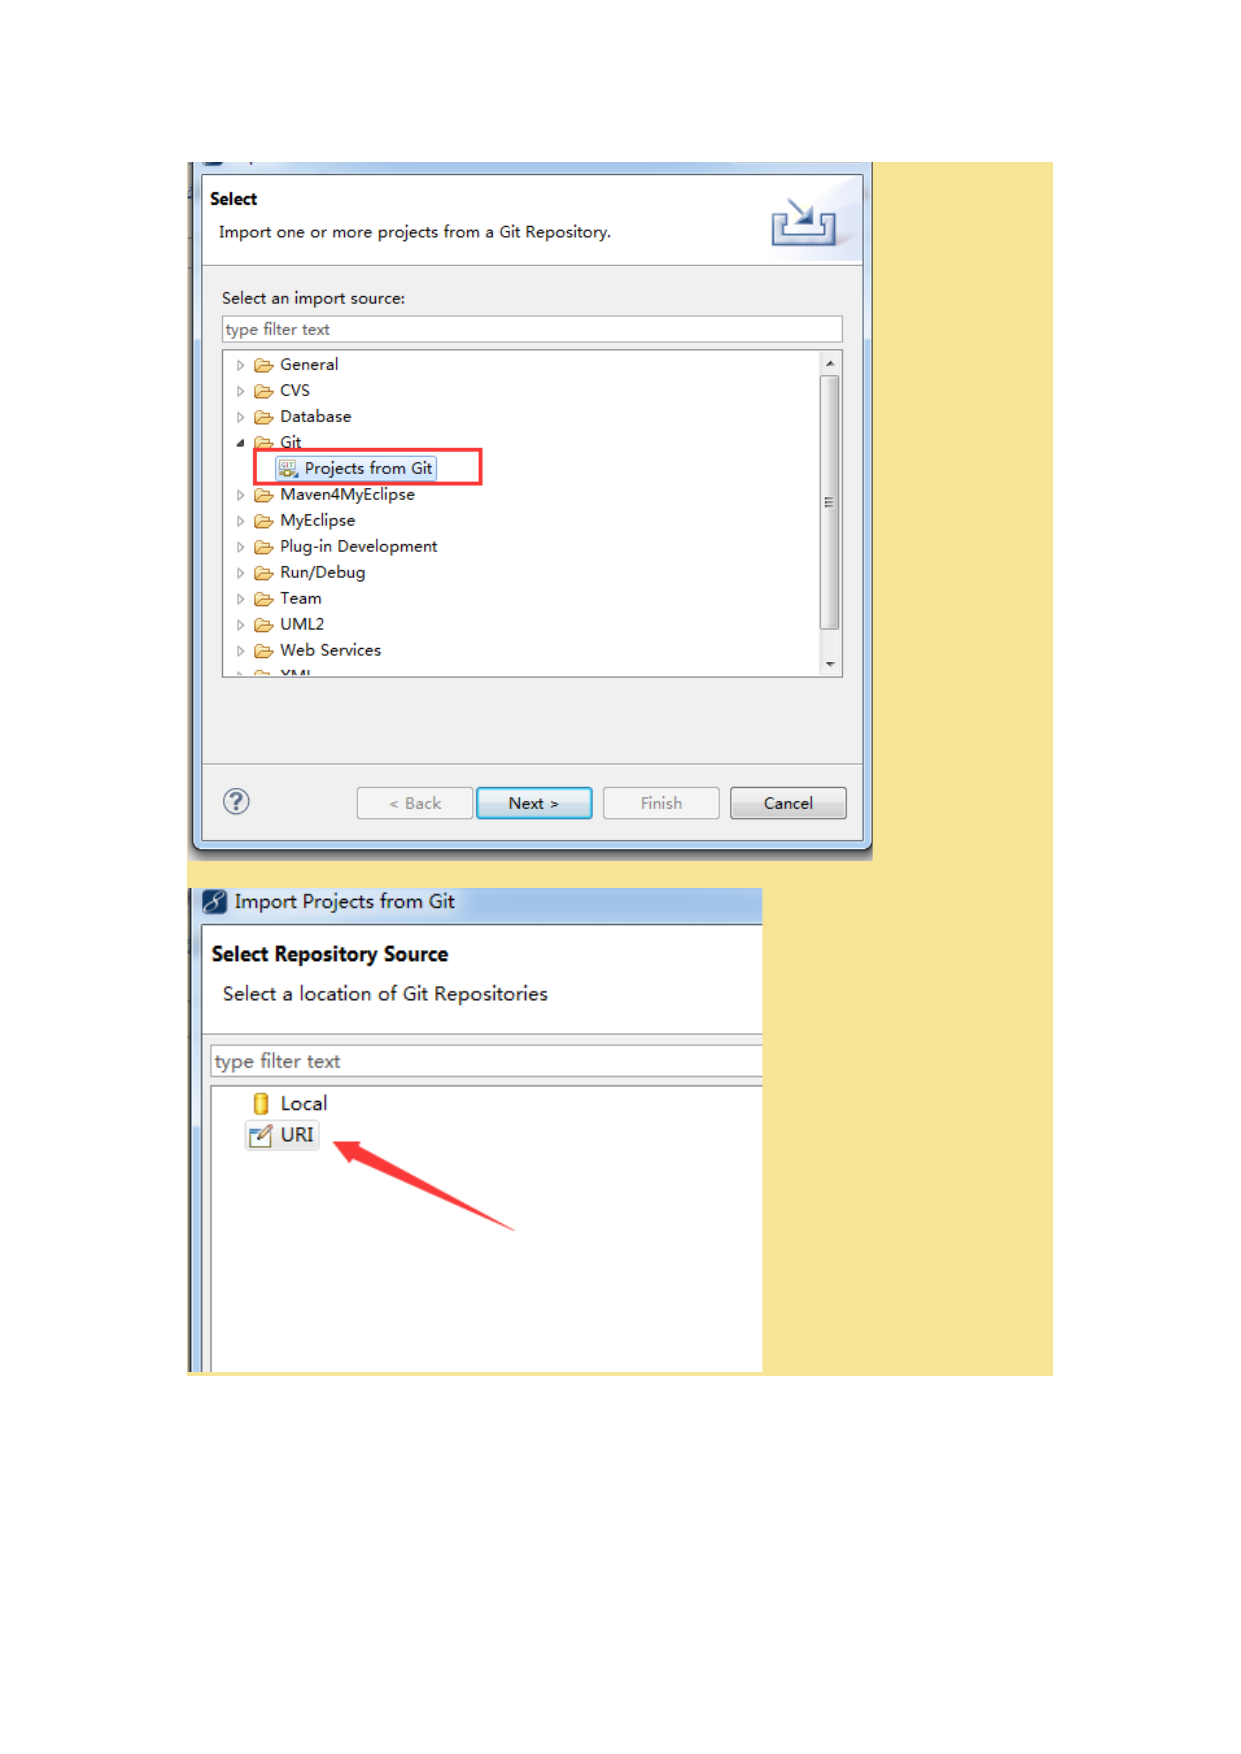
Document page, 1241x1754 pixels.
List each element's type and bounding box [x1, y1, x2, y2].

picture [187, 888, 763, 1372]
picture [187, 162, 873, 861]
